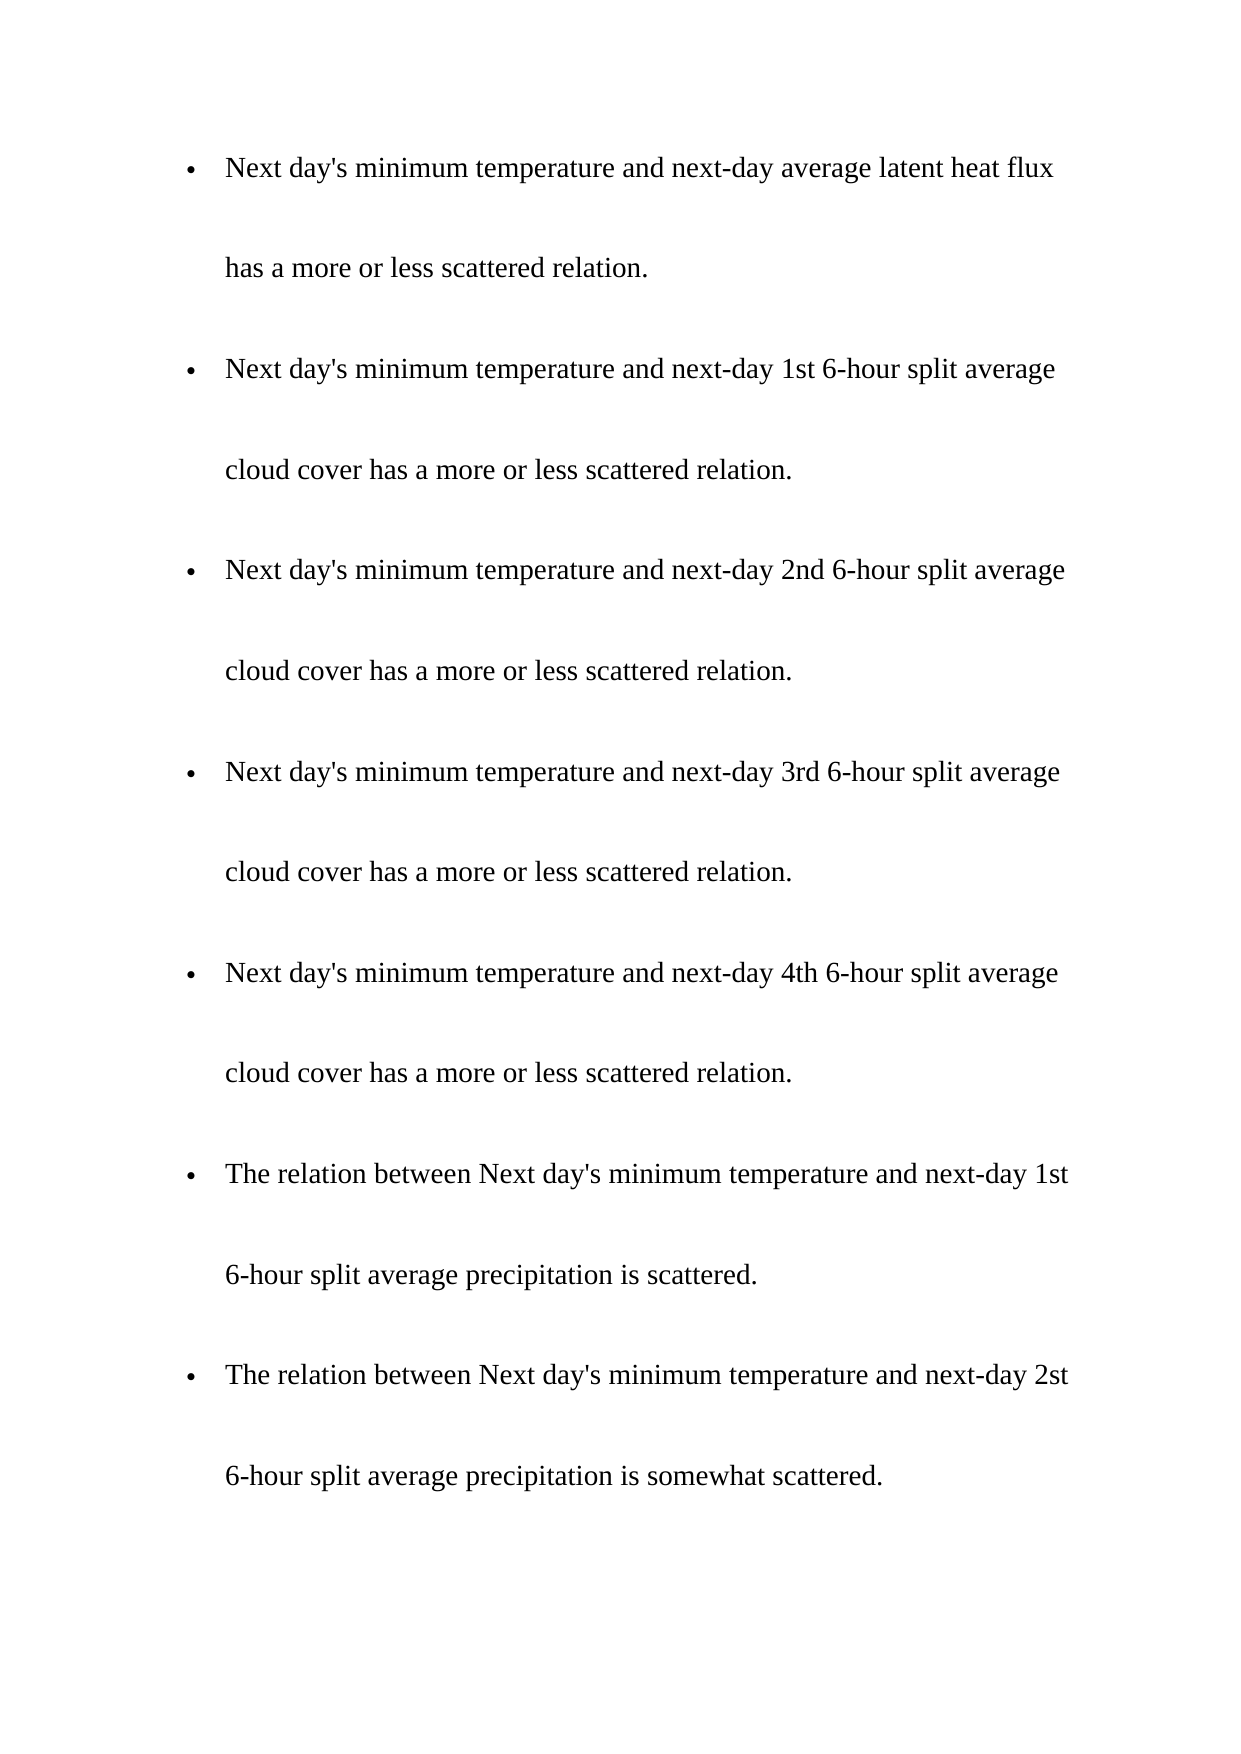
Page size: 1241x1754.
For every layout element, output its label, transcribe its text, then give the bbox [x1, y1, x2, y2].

list Next day's minimum temperature and next-day 2nd 6-hour split average cloud cover has a more or less scattered relation. [187, 552, 1090, 687]
list Next day's minimum temperature and next-day 1st 6-hour split average cloud cover has a more or less scattered relation. [187, 351, 1090, 485]
list The relation between Next day's minimum temperature and next-day 1st 6-hour split average precipitation is scattered. [187, 1156, 1090, 1290]
list Next day's minimum temperature and next-day 3rd 6-hour split average cloud cover has a more or less scattered relation. [187, 754, 1090, 888]
list Next day's minimum temperature and next-day 4th 6-hour split average cloud cover has a more or less scattered relation. [187, 955, 1090, 1089]
list Next day's minimum temperature and next-day average latent heat flux has a more or less scattered relation. [187, 150, 1090, 284]
list The relation between Next day's minimum temperature and next-day 2st 6-hour split average precipitation is somewhat scattered. [187, 1357, 1090, 1492]
